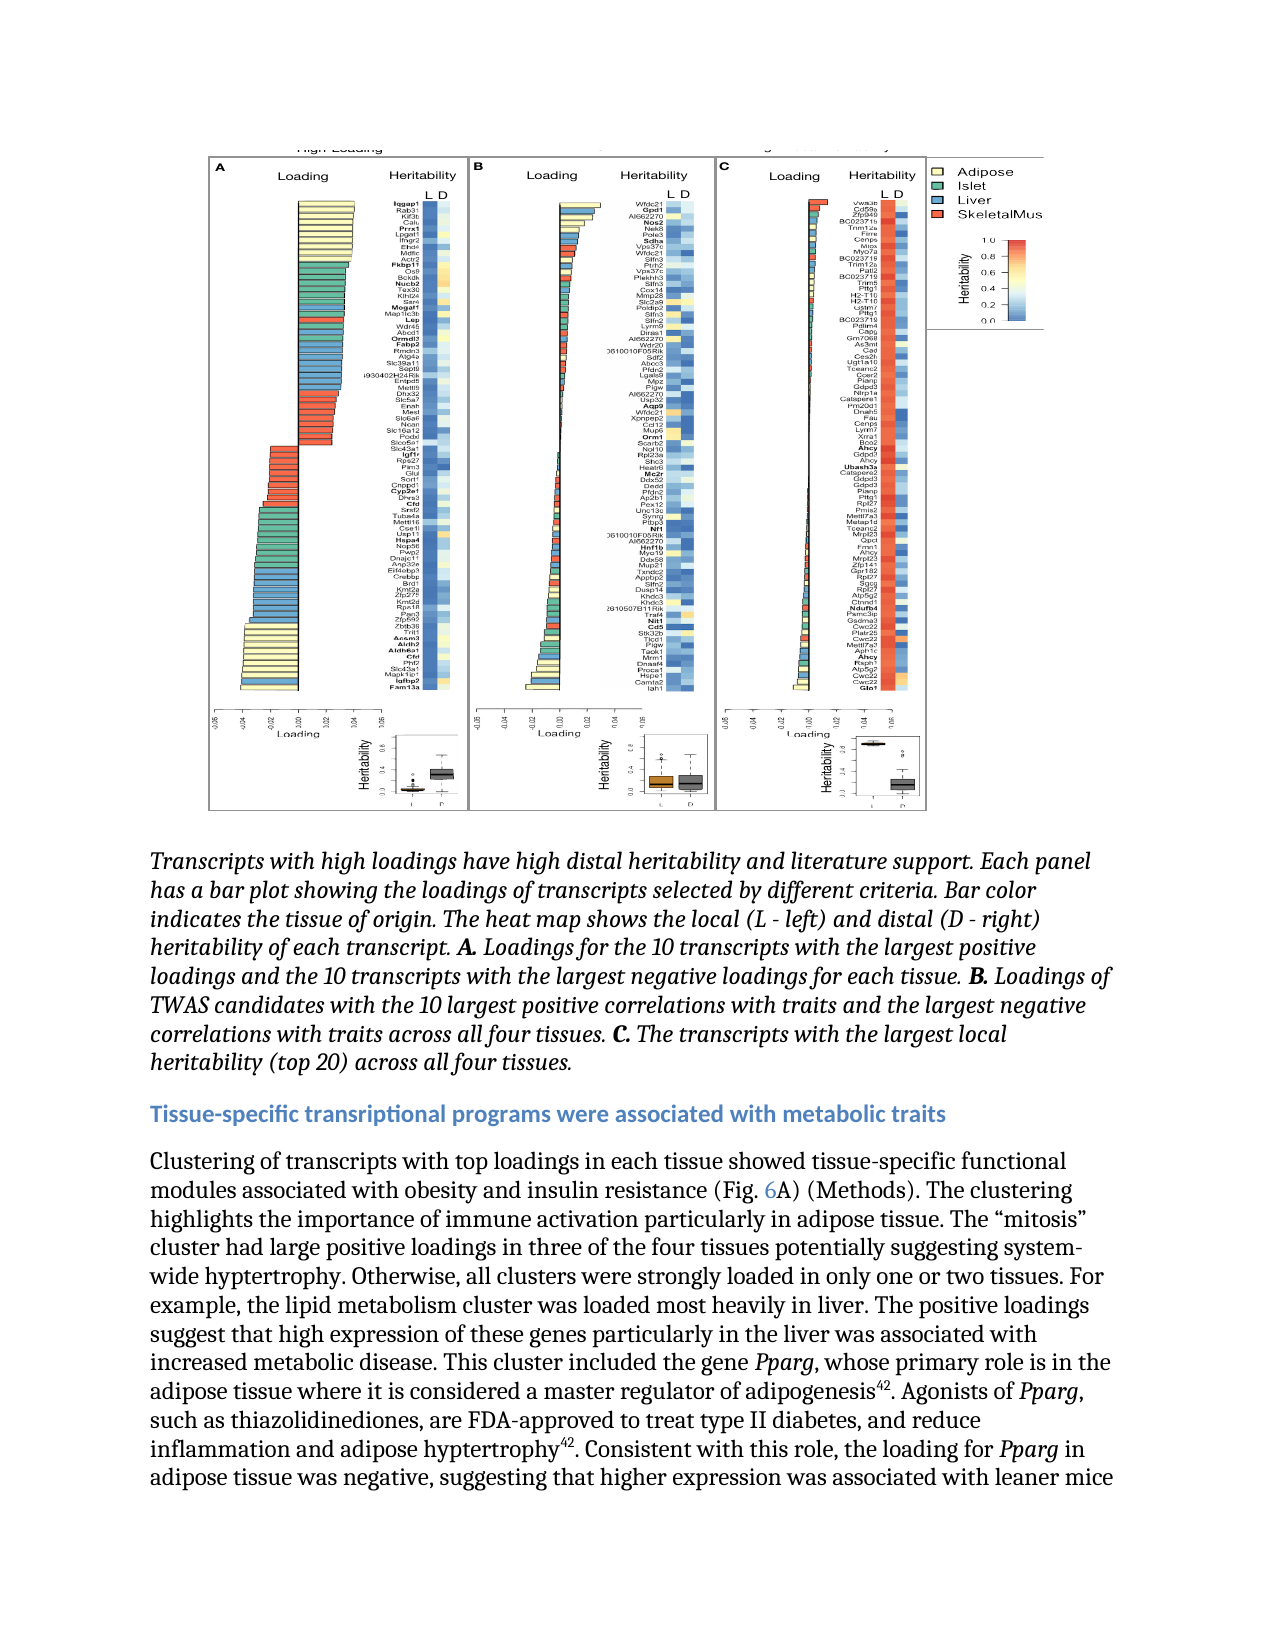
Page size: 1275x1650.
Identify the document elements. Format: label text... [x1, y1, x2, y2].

text Transcripts with high loadings have high distal heritability and literature support. Each panel has a bar plot showing the loadings of transcripts selected by different criteria. Bar color indicates the tissue of origin. The heat map shows the local (L - left) and distal (D - right) heritability of each transcript. A. Loadings for the 10 transcripts with the largest positive loadings and the 10 transcripts with the largest negative loadings for each tissue. B. Loadings of TWAS candidates with the 10 largest positive correlations with traits and the largest negative correlations with traits across all four tissues. C. The transcripts with the largest local heritability (top 20) across all four tissues. [150, 847, 1125, 1077]
subtitle Tissue-specific transriptional programs were associated with metabolic traits [150, 1098, 1125, 1128]
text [150, 1147, 1125, 1492]
